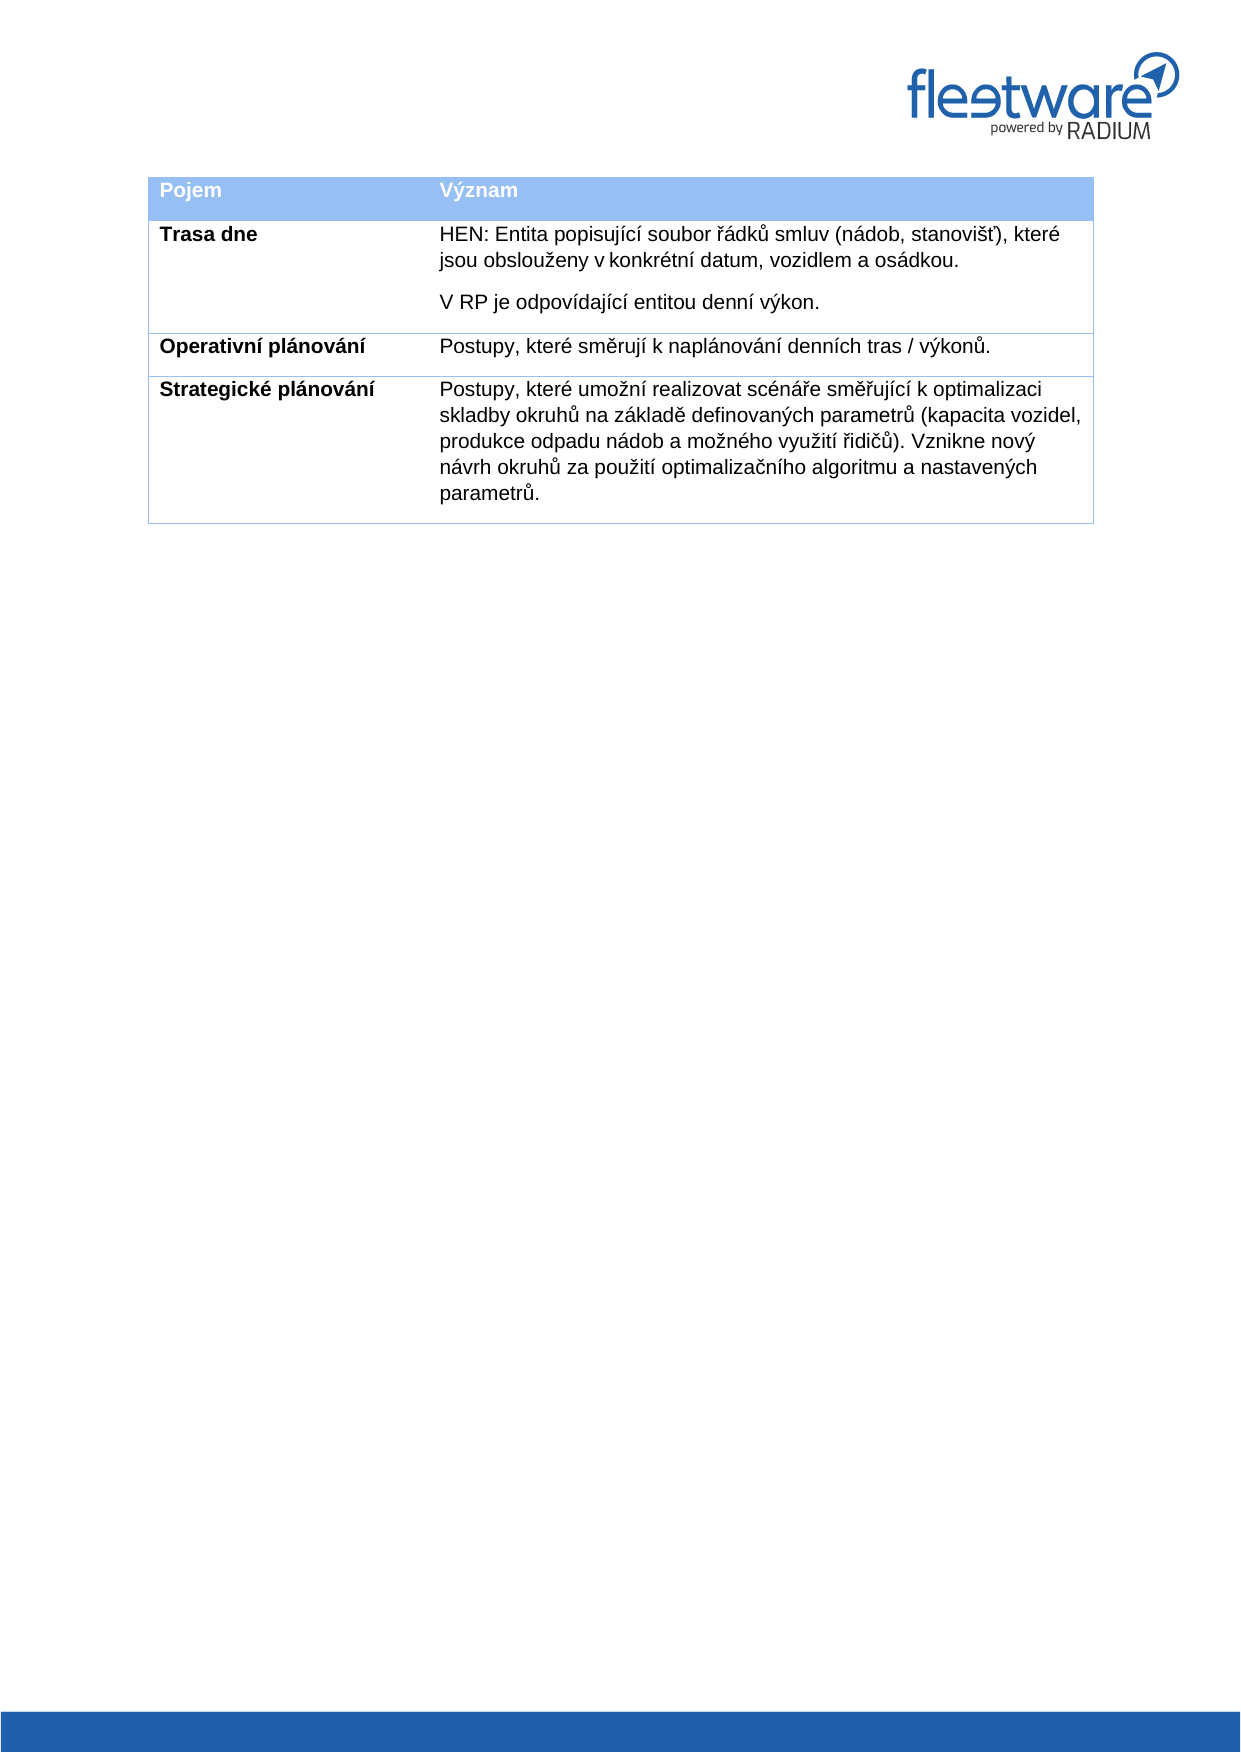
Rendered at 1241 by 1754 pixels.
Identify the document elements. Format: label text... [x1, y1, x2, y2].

table_cell Postupy, které směrují k naplánování denních tras / výkonů. [428, 334, 1093, 376]
table_header Význam [428, 178, 1093, 221]
table_header Pojem [149, 178, 428, 221]
table_cell Strategické plánování [149, 377, 428, 523]
table_cell Operativní plánování [149, 334, 428, 376]
table_cell Postupy, které umožní realizovat scénáře směřující k optimalizaci skladby okruhů na základě definovaných parametrů (kapacita vozidel, produkce odpadu nádob a možného využití řidičů). Vznikne nový návrh okruhů za použití optimalizačního algoritmu a nastavených parametrů. [428, 377, 1093, 523]
table_cell Trasa dne [149, 221, 428, 333]
table_cell HEN: Entita popisující soubor řádků smluv (nádob, stanovišť), které jsou obslouženy v konkrétní datum, vozidlem a osádkou. V RP je odpovídající entitou denní výkon. [428, 221, 1093, 333]
picture [0, 0, 1241, 1752]
